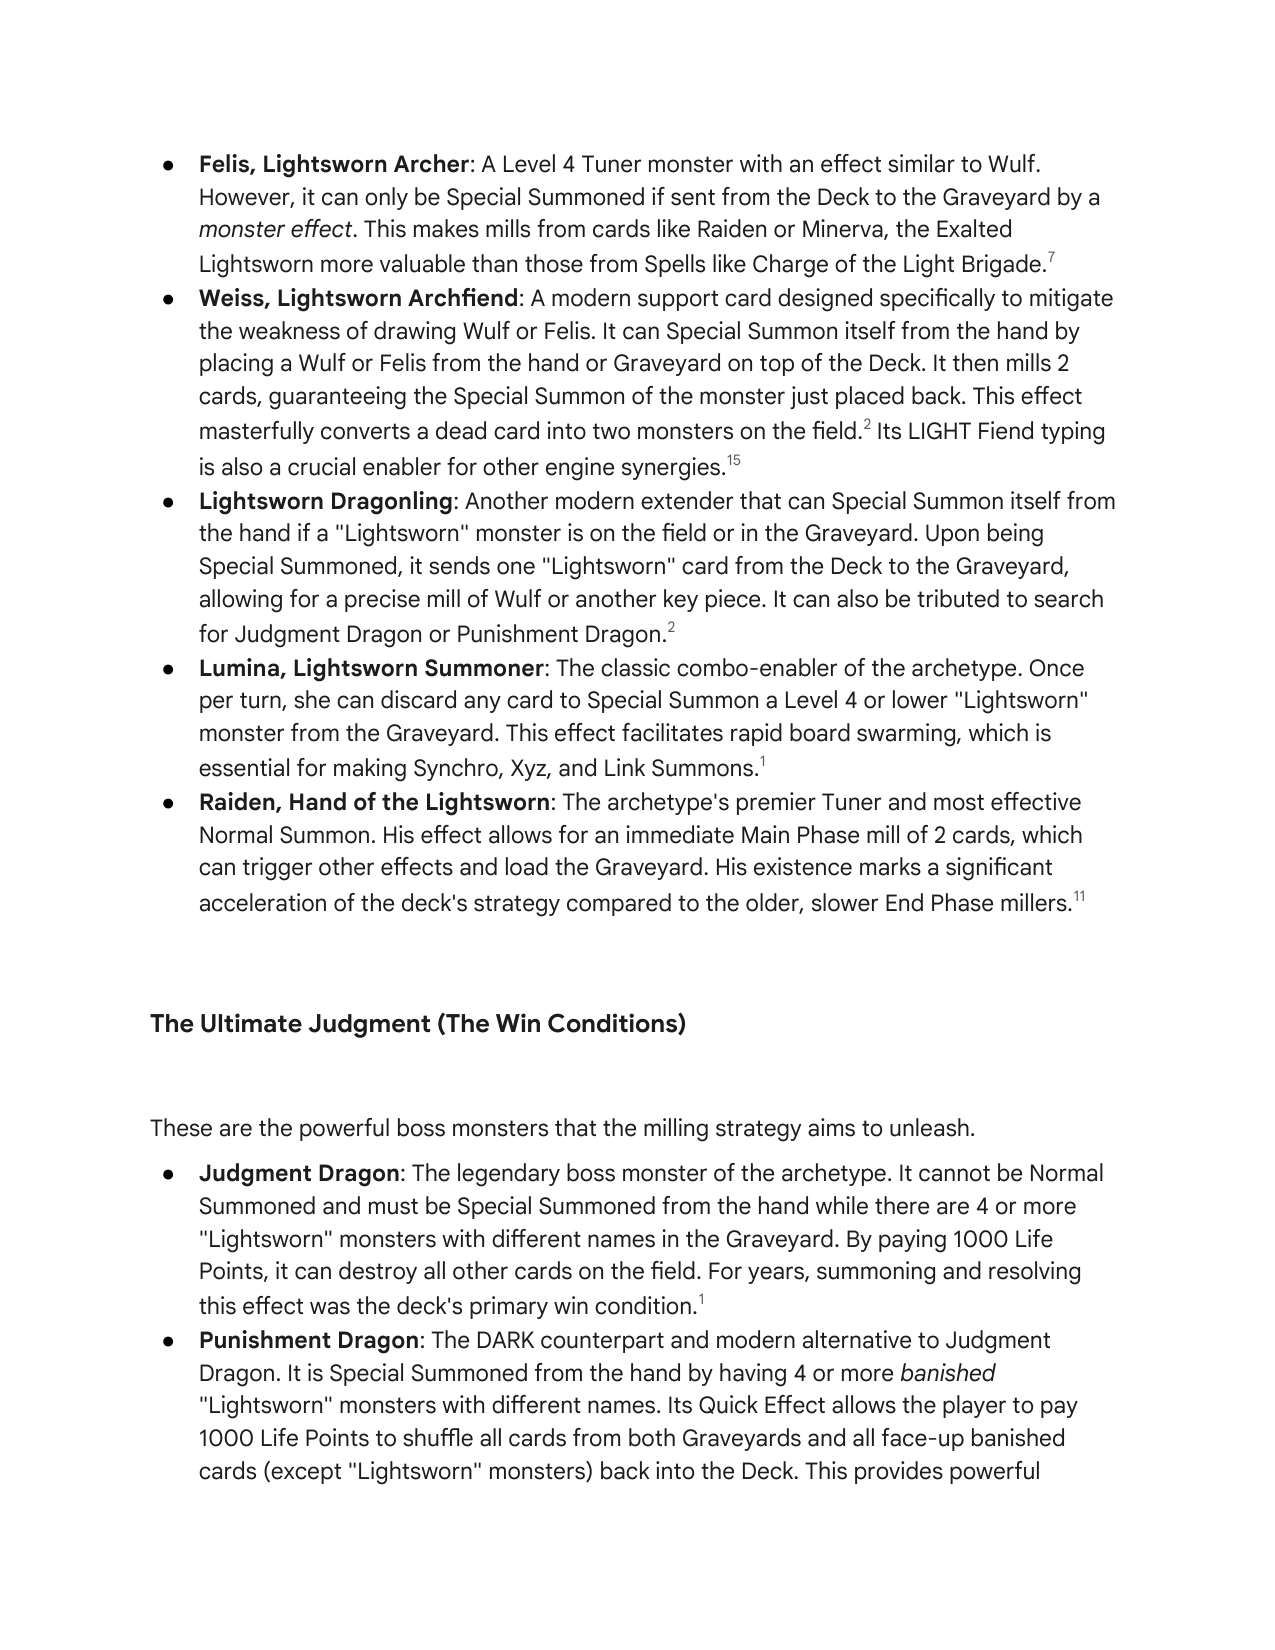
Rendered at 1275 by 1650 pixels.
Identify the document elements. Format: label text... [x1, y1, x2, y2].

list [161, 1326, 1125, 1486]
list Judgment Dragon: The legendary boss monster of the archetype. It cannot be Normal Summoned and must be Special Summoned from the hand while there are 4 or more "Lightsworn" monsters with different names in the Graveyard. By paying 1000 Life Points, it can destroy all other cards on the field. For years, summoning and resolving this effect was the deck's primary win condition.1 [161, 1159, 1125, 1322]
subtitle The Ultimate Judgment (The Win Conditions) [150, 1008, 1125, 1039]
text These are the powerful boss monsters that the milling strategy aims to unleash. [150, 1114, 1125, 1143]
list Felis, Lightsworn Archer: A Level 4 Tuner monster with an effect similar to Wulf. However, it can only be Special Summoned if sent from the Deck to the Graveyard by a monster effect. This makes mills from cards like Raiden or Minerva, the Exalted Lightsworn more valuable than those from Spells like Charge of the Light Brigade.7 [161, 150, 1125, 280]
list Lumina, Lightsworn Summoner: The classic combo-enabler of the archetype. Once per turn, she can discard any card to Special Summon a Level 4 or lower "Lightsworn" monster from the Graveyard. This effect facilitates rapid board swarming, which is essential for making Synchro, Xyz, and Link Summons.1 [161, 654, 1125, 784]
list Raiden, Hand of the Lightsworn: The archetype's premier Tuner and most effective Normal Summon. His effect allows for an immediate Main Phase mill of 2 cards, which can trigger other effects and load the Graveyard. His existence marks a significant acceleration of the deck's strategy compared to the older, slower End Phase millers.11 [161, 788, 1125, 918]
list Weiss, Lightsworn Archfiend: A modern support card designed specifically to mitigate the weakness of drawing Wulf or Felis. It can Special Summon itself from the hand by placing a Wulf or Felis from the hand or Graveyard on top of the Deck. It then mills 2 cards, guaranteeing the Special Summon of the monster just placed back. This effect masterfully converts a dead card into two monsters on the field.2 Its LIGHT Fiend typing is also a crucial enabler for other engine synergies.15 [161, 284, 1125, 483]
list Lightsworn Dragonling: Another modern extender that can Special Summon itself from the hand if a "Lightsworn" monster is on the field or in the Graveyard. Upon being Special Summoned, it sends one "Lightsworn" card from the Deck to the Graveyard, allowing for a precise mill of Wulf or another key piece. It can also be tributed to search for Judgment Dragon or Punishment Dragon.2 [161, 487, 1125, 649]
